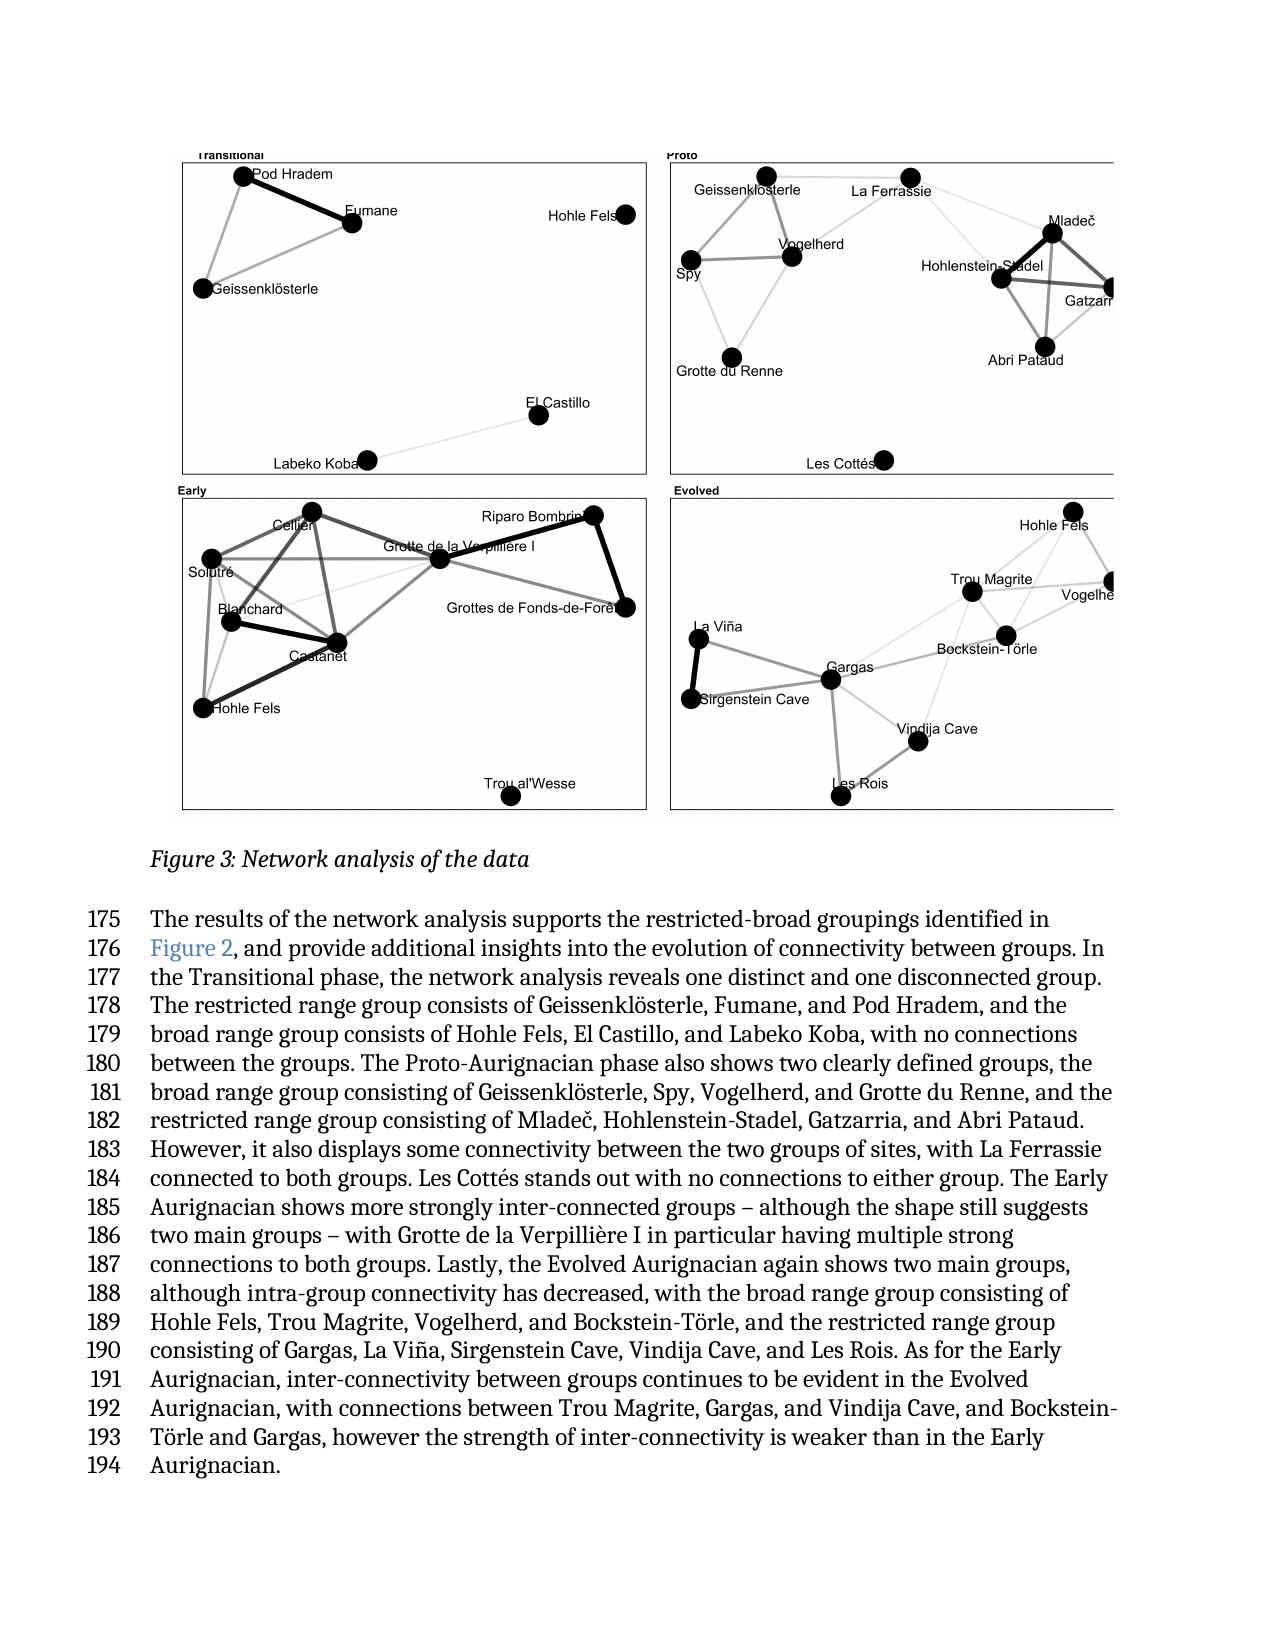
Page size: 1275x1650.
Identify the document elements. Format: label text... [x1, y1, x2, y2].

table_header Figure 3: Network analysis of the data [139, 150, 1114, 886]
picture [168, 153, 1114, 824]
text The results of the network analysis supports the restricted-broad groupings identified in Figure 2, and provide additional insights into the evolution of connectivity between groups. In the Transitional phase, the network analysis reveals one distinct and one disconnected group. The restricted range group consists of Geissenklösterle, Fumane, and Pod Hradem, and the broad range group consists of Hohle Fels, El Castillo, and Labeko Koba, with no connections between the groups. The Proto-Aurignacian phase also shows two clearly defined groups, the broad range group consisting of Geissenklösterle, Spy, Vogelherd, and Grotte du Renne, and the restricted range group consisting of Mladeč, Hohlenstein-Stadel, Gatzarria, and Abri Pataud. However, it also displays some connectivity between the two groups of sites, with La Ferrassie connected to both groups. Les Cottés stands out with no connections to either group. The Early Aurignacian shows more strongly inter-connected groups – although the shape still suggests two main groups – with Grotte de la Verpillière I in particular having multiple strong connections to both groups. Lastly, the Evolved Aurignacian again shows two main groups, although intra-group connectivity has decreased, with the broad range group consisting of Hohle Fels, Trou Magrite, Vogelherd, and Bockstein-Törle, and the restricted range group consisting of Gargas, La Viña, Sirgenstein Cave, Vindija Cave, and Les Rois. As for the Early Aurignacian, inter-connectivity between groups continues to be evident in the Evolved Aurignacian, with connections between Trou Magrite, Gargas, and Vindija Cave, and Bockstein-Törle and Gargas, however the strength of inter-connectivity is weaker than in the Early Aurignacian. [150, 905, 1125, 1480]
